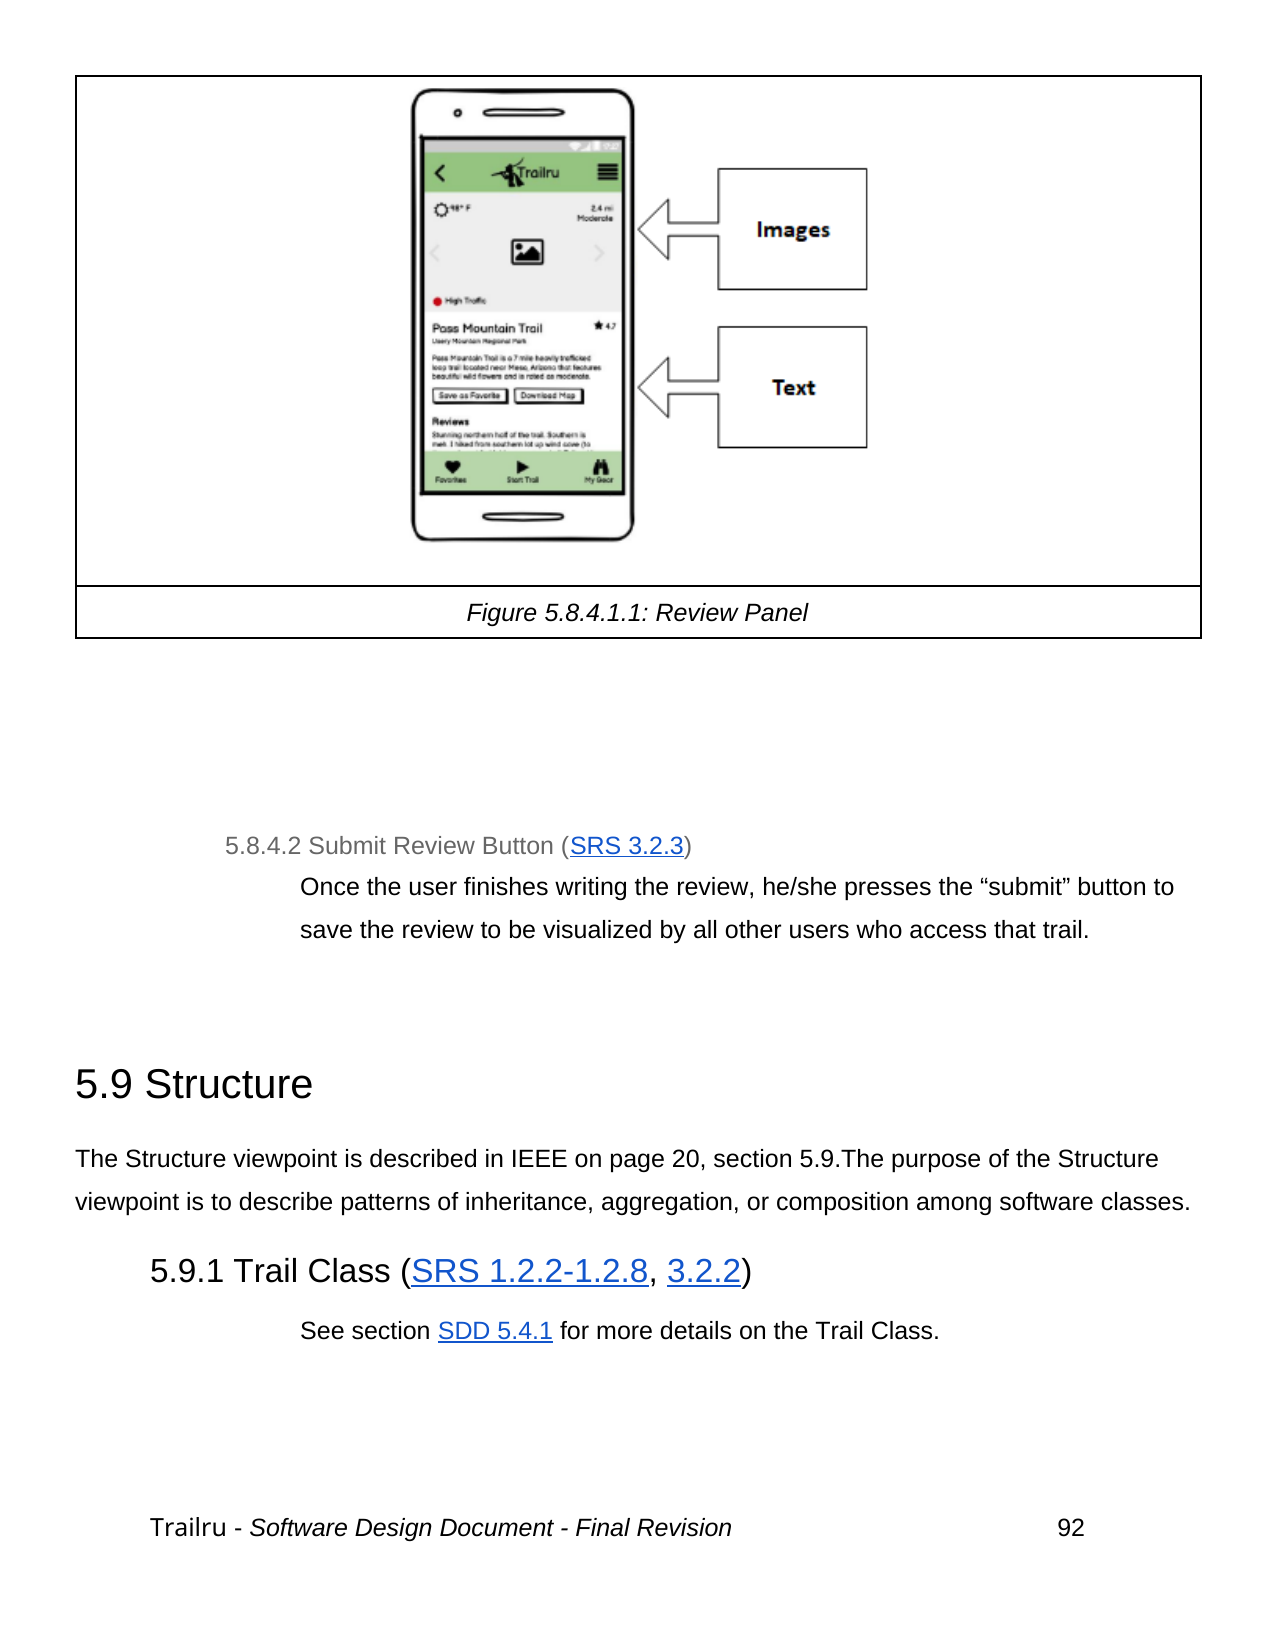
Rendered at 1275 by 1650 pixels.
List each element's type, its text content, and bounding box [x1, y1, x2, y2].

picture [409, 87, 868, 544]
subtitle 5.9 Structure [75, 1060, 1200, 1108]
subtitle 5.8.4.2 Submit Review Button (SRS 3.2.3) [225, 831, 1200, 859]
text Once the user finishes writing the review, he/she presses the “submit” button to save the review to be visualized by all other users who access that trail. [300, 872, 1200, 944]
text The Structure viewpoint is described in IEEE on page 20, section 5.9.The purpose of the Structure viewpoint is to describe patterns of inheritance, aggregation, or composition among software classes. [75, 1144, 1200, 1216]
subtitle 5.9.1 Trail Class (SRS 1.2.2-1.2.8, 3.2.2) [150, 1251, 1200, 1290]
text See section SDD 5.4.1 for more details on the Trail Class. [150, 1316, 1200, 1345]
table_header [77, 77, 1200, 585]
table_cell Figure 5.8.4.1.1: Review Panel [77, 587, 1200, 637]
